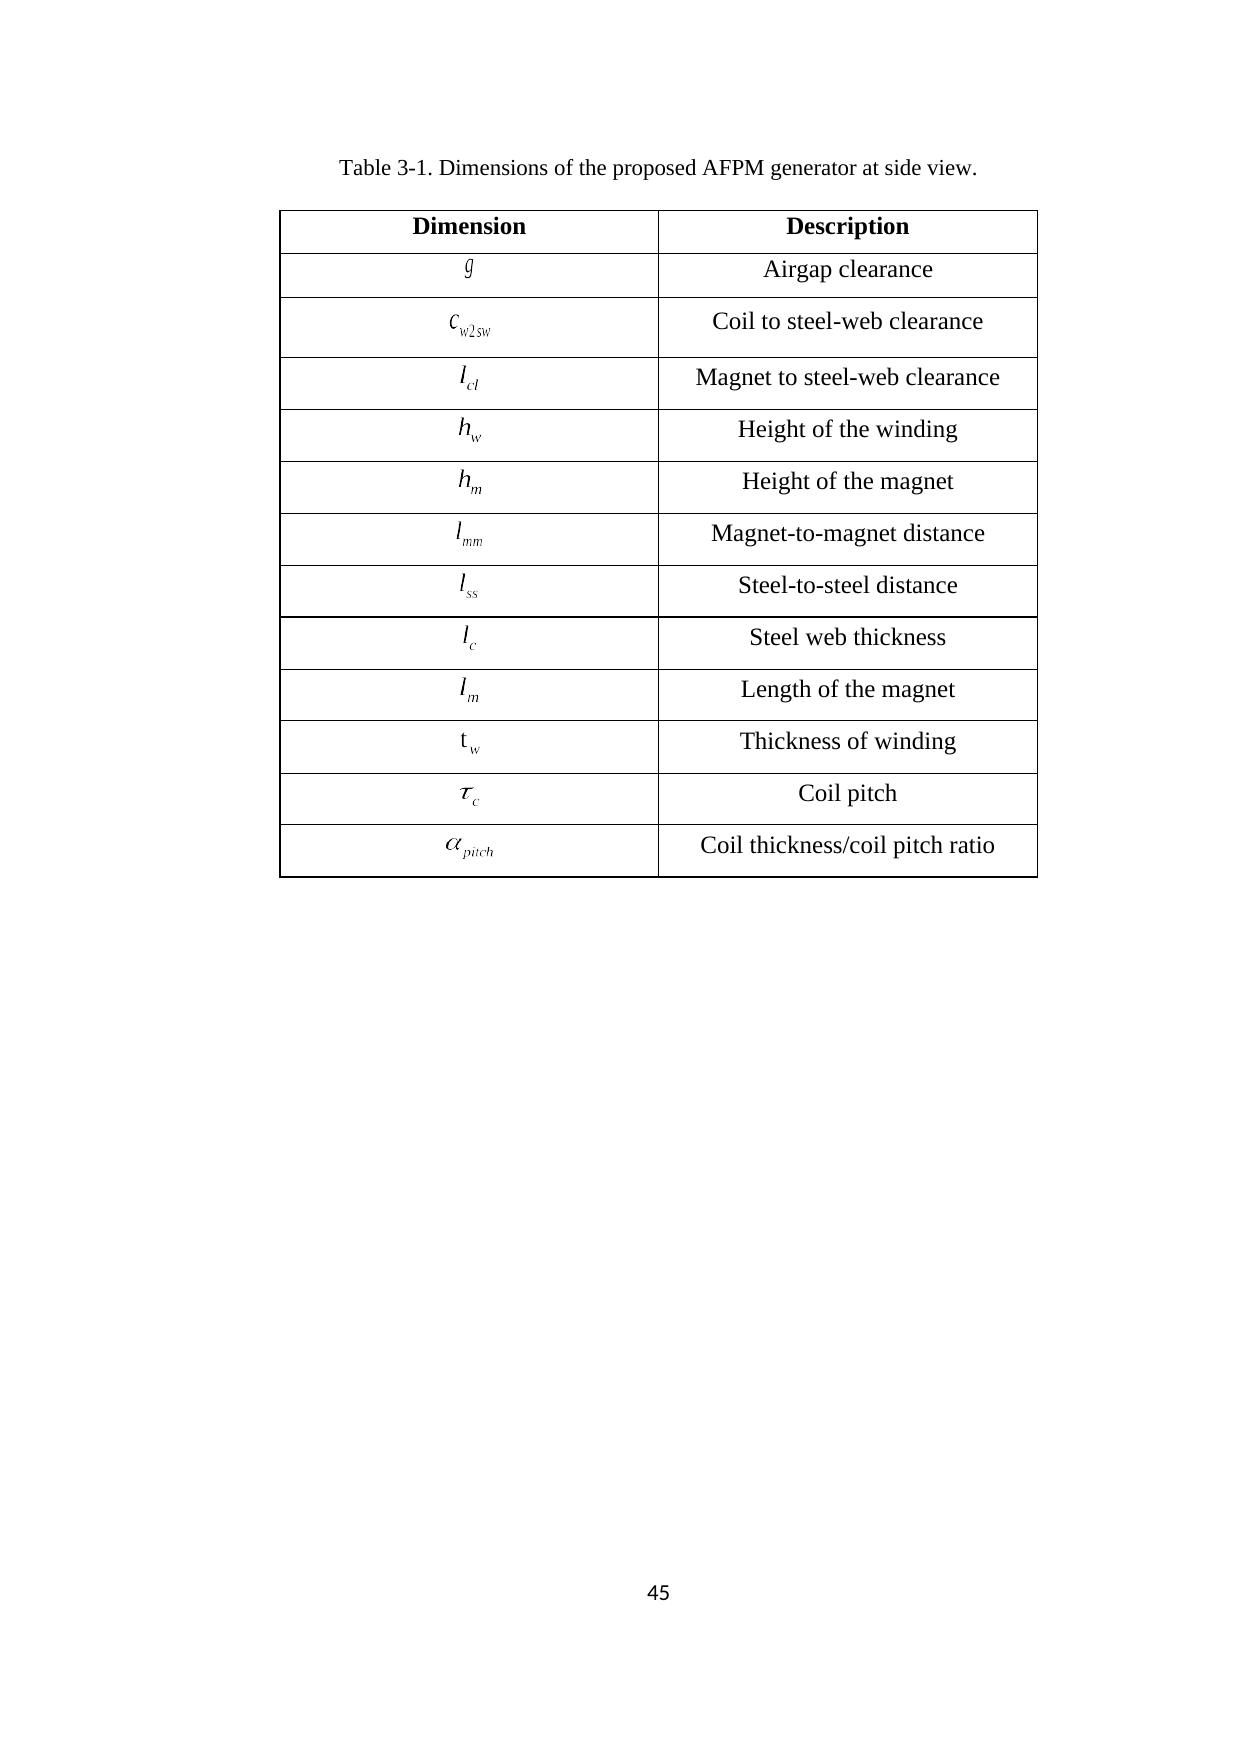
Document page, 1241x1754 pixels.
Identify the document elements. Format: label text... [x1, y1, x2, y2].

table_cell [281, 825, 658, 876]
table_cell [281, 462, 658, 512]
table_header Description [659, 211, 1037, 253]
table_cell [281, 254, 658, 297]
table_cell Steel-to-steel distance [659, 566, 1037, 616]
table_cell [281, 410, 658, 461]
table_cell [281, 618, 658, 668]
table_cell Height of the winding [659, 410, 1037, 461]
table_cell [281, 670, 658, 720]
table_cell [281, 358, 658, 408]
table_cell [281, 774, 658, 824]
table_cell Magnet to steel-web clearance [659, 358, 1037, 408]
table_cell Airgap clearance [659, 254, 1037, 297]
table_cell Height of the magnet [659, 462, 1037, 512]
table_cell [281, 721, 658, 772]
table_cell Coil pitch [659, 774, 1037, 824]
text Table 3-1. Dimensions of the proposed AFPM generator at side view. [242, 153, 1075, 180]
table_cell Coil to steel-web clearance [659, 298, 1037, 357]
table_header Dimension [281, 211, 658, 253]
table_cell Length of the magnet [659, 670, 1037, 720]
table_cell Magnet-to-magnet distance [659, 514, 1037, 564]
table_cell [281, 566, 658, 616]
table_cell Thickness of winding [659, 721, 1037, 772]
table_cell Steel web thickness [659, 618, 1037, 668]
table_cell [281, 514, 658, 564]
table_cell [281, 298, 658, 357]
table_cell Coil thickness/coil pitch ratio [659, 825, 1037, 876]
